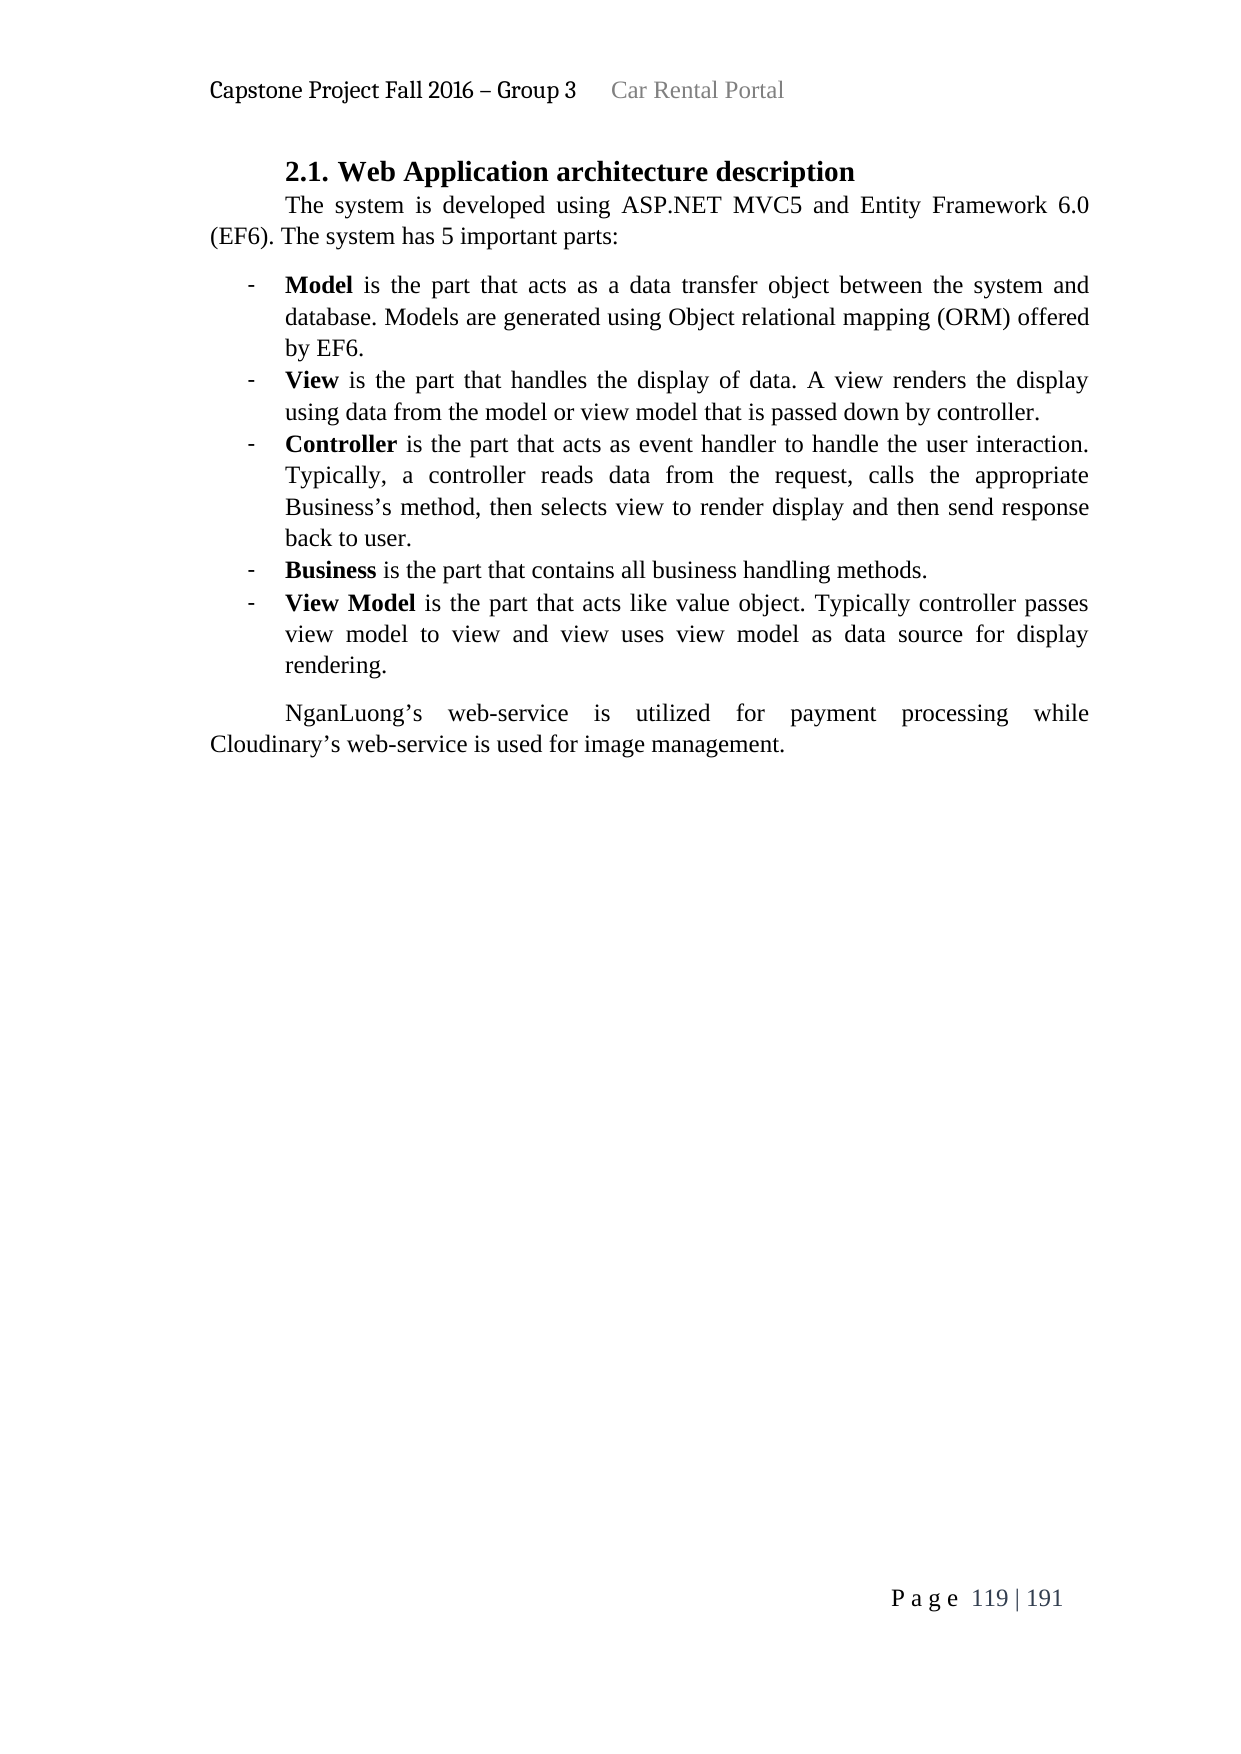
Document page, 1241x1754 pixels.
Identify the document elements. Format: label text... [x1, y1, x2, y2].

list View is the part that handles the display of data. A view renders the display using data from the model or view model that is passed down by controller. [247, 364, 1090, 426]
list Model is the part that acts as a data transfer object between the system and database. Models are generated using Object relational mapping (ORM) offered by EF6. [247, 269, 1090, 362]
list Business is the part that contains all business handling methods. [247, 554, 1090, 584]
subtitle Web Application architecture description [285, 154, 1090, 188]
text NganLuong’s web-service is utilized for payment processing while Cloudinary’s web-service is used for image management. [210, 698, 1090, 758]
text The system is developed using ASP.NET MVC5 and Entity Framework 6.0 (EF6). The system has 5 important parts: [210, 190, 1090, 250]
list Controller is the part that acts as event handler to handle the user interaction. Typically, a controller reads data from the request, calls the appropriate Business’s method, then selects view to render display and then send response back to user. [247, 428, 1090, 551]
list View Model is the part that acts like value object. Typically controller passes view model to view and view uses view model as data source for display rendering. [247, 587, 1090, 679]
